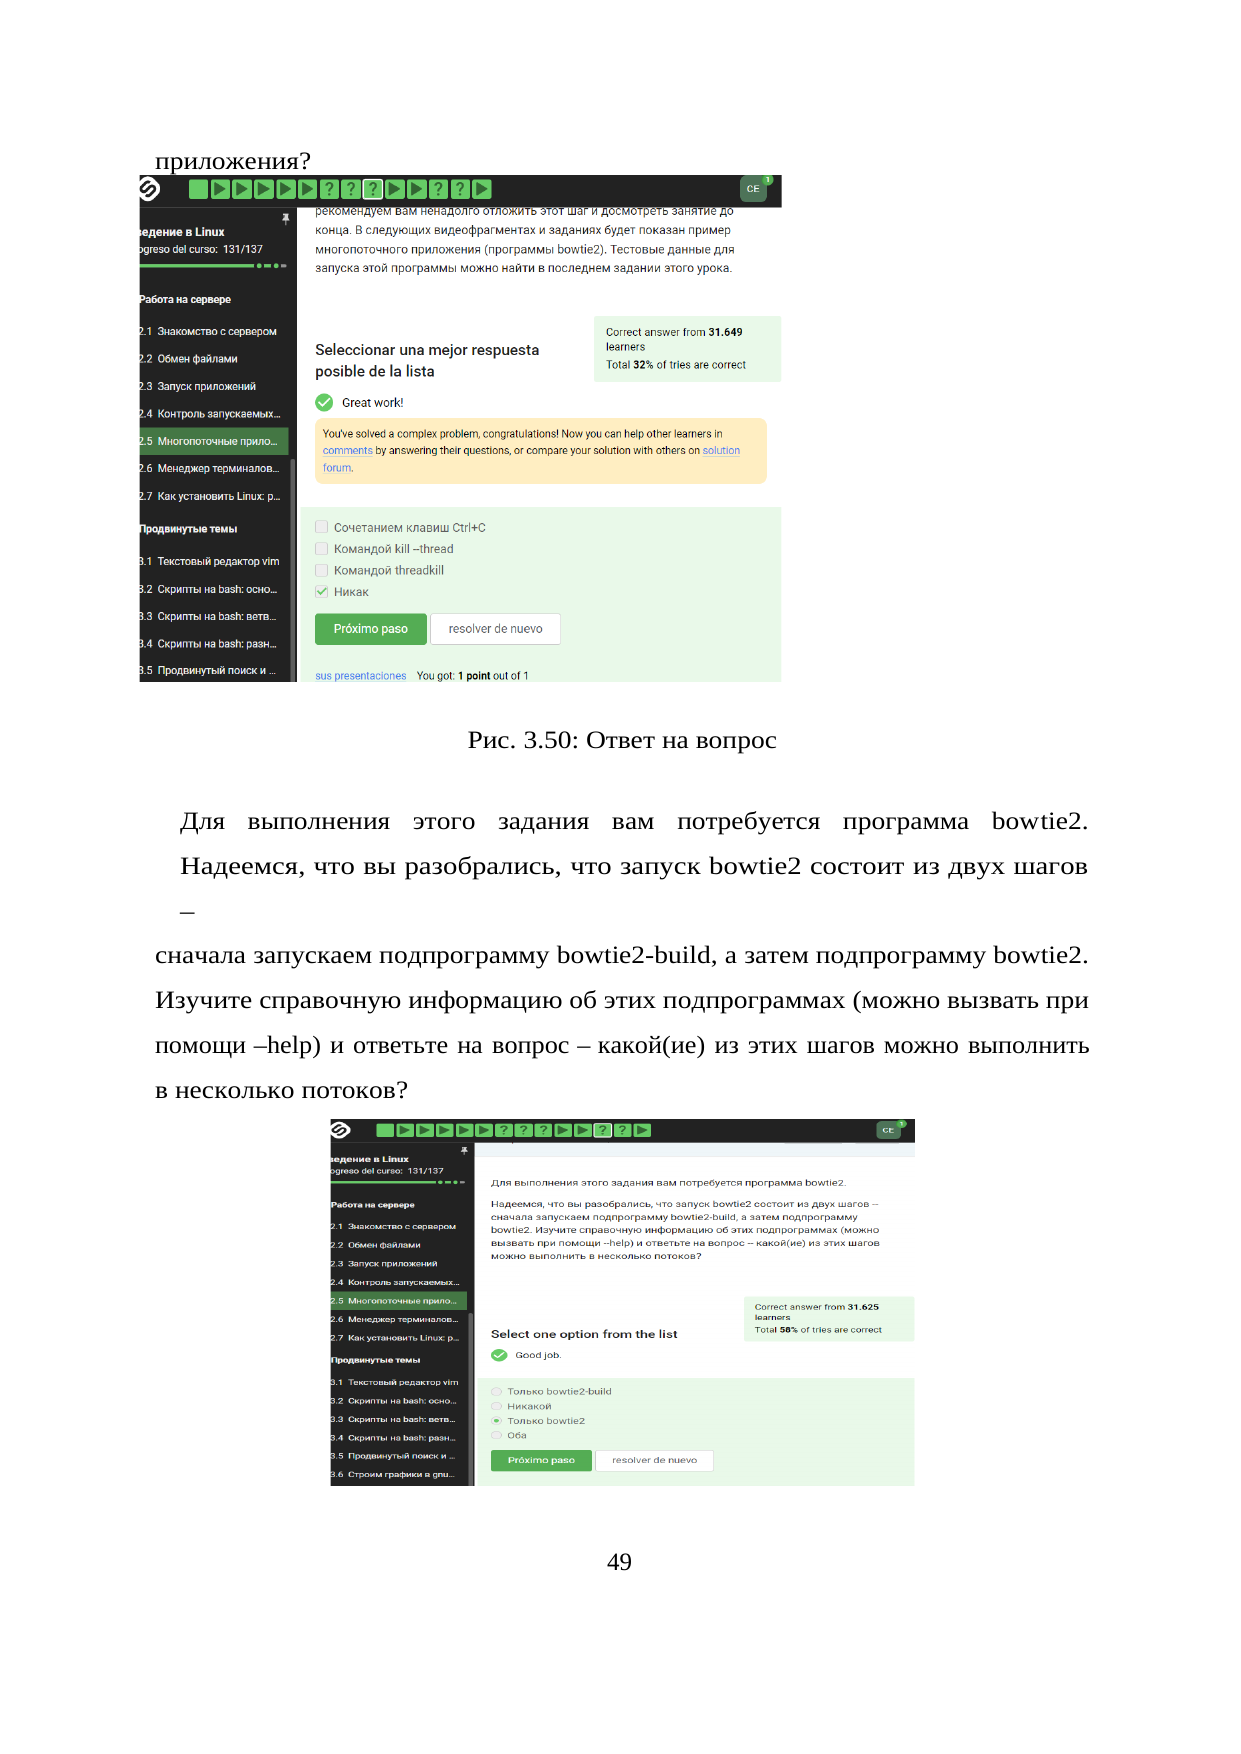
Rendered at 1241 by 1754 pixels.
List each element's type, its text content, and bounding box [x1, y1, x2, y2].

text сначала запускаем подпрограмму bowtie2-build, а затем подпрограмму bowtie2. Изучите справочную информацию об этих подпрограммах (можно вызвать при помощи –help) и ответьте на вопрос – какой(ие) из этих шагов можно выполнить в несколько потоков? [155, 941, 1090, 1104]
text Для выполнения этого задания вам потребуется программа bowtie2. Надеемся, что вы разобрались, что запуск bowtie2 состоит из двух шагов – [180, 806, 1088, 924]
text Рис. 3.50: Ответ на вопрос [467, 725, 1240, 754]
text приложения? [155, 146, 1240, 174]
picture [330, 1119, 915, 1486]
picture [139, 175, 782, 682]
